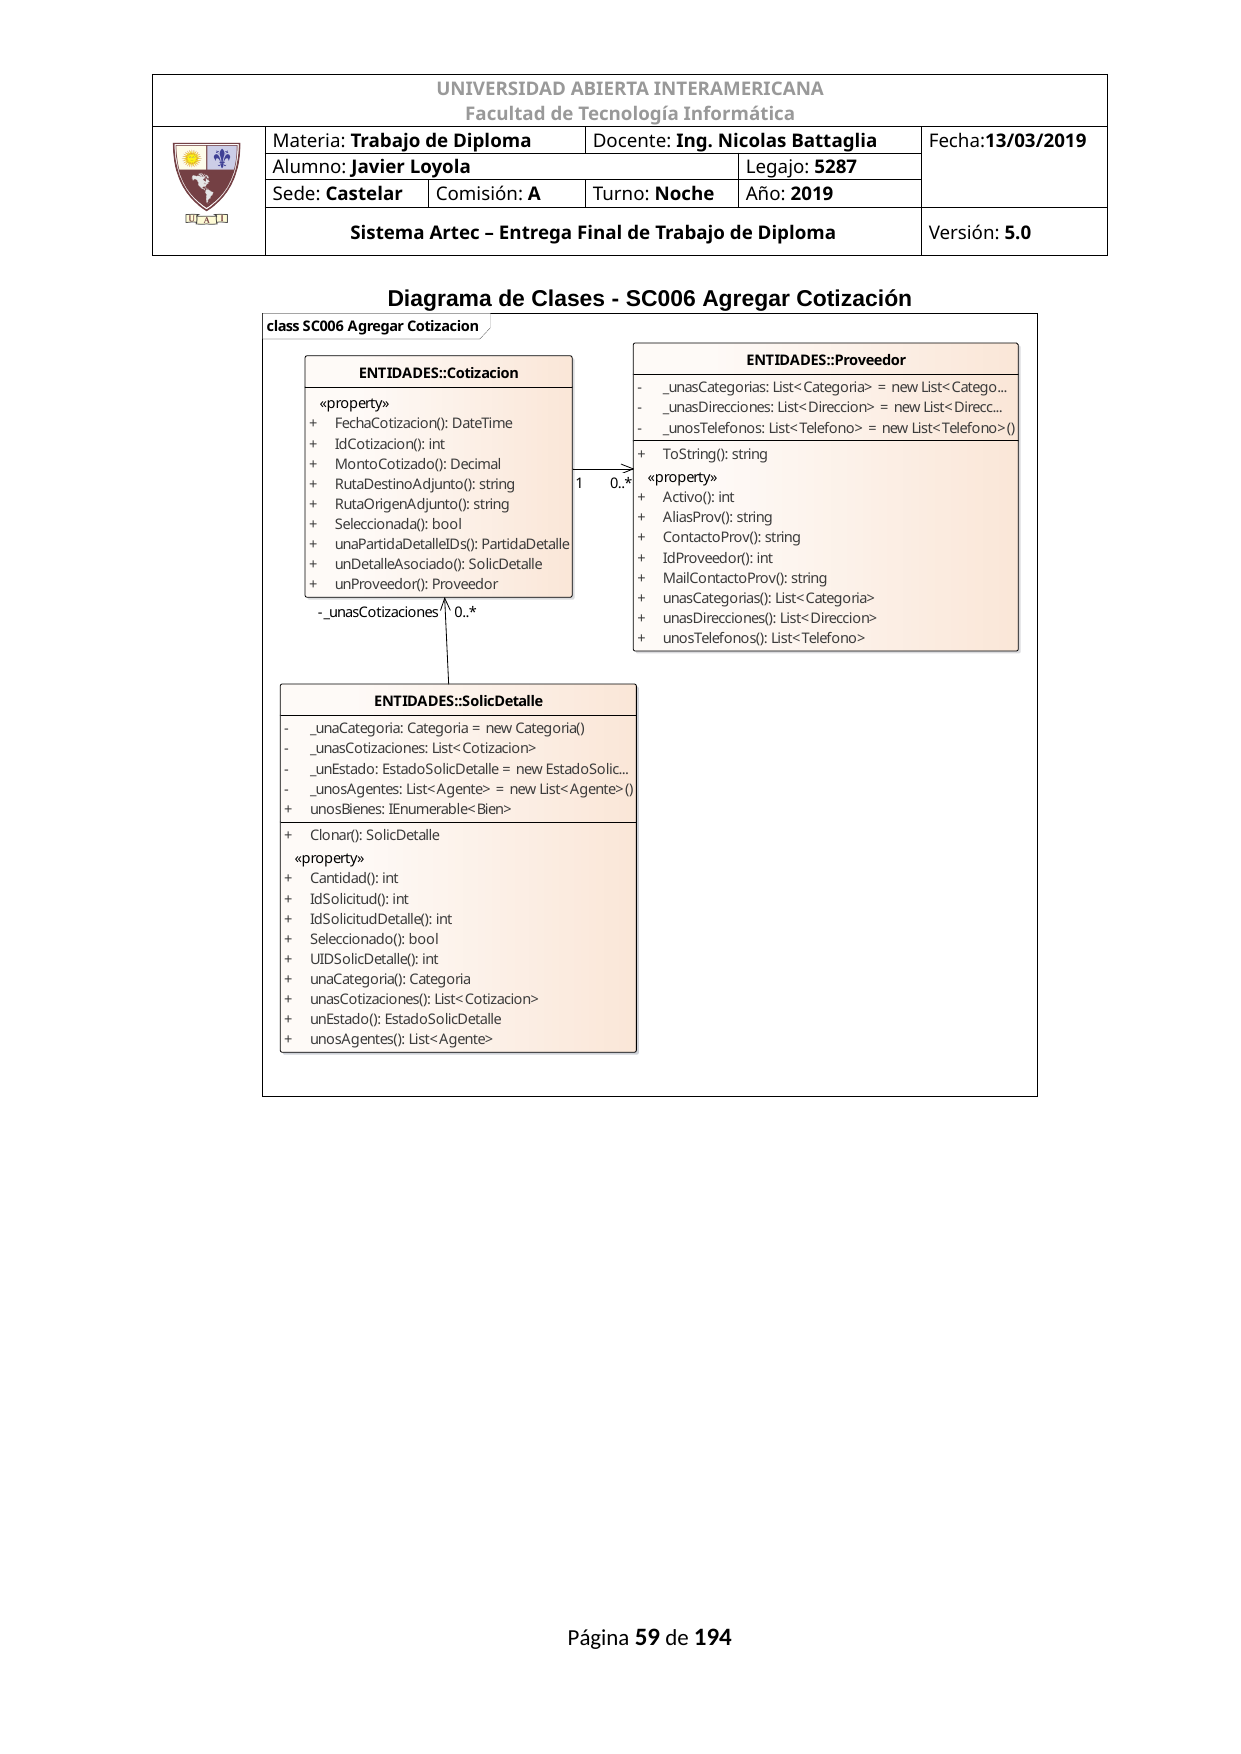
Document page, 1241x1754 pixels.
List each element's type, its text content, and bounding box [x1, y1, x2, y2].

text Diagrama de Clases - SC006 Agregar Cotización [177, 284, 1122, 311]
picture [157, 136, 257, 228]
